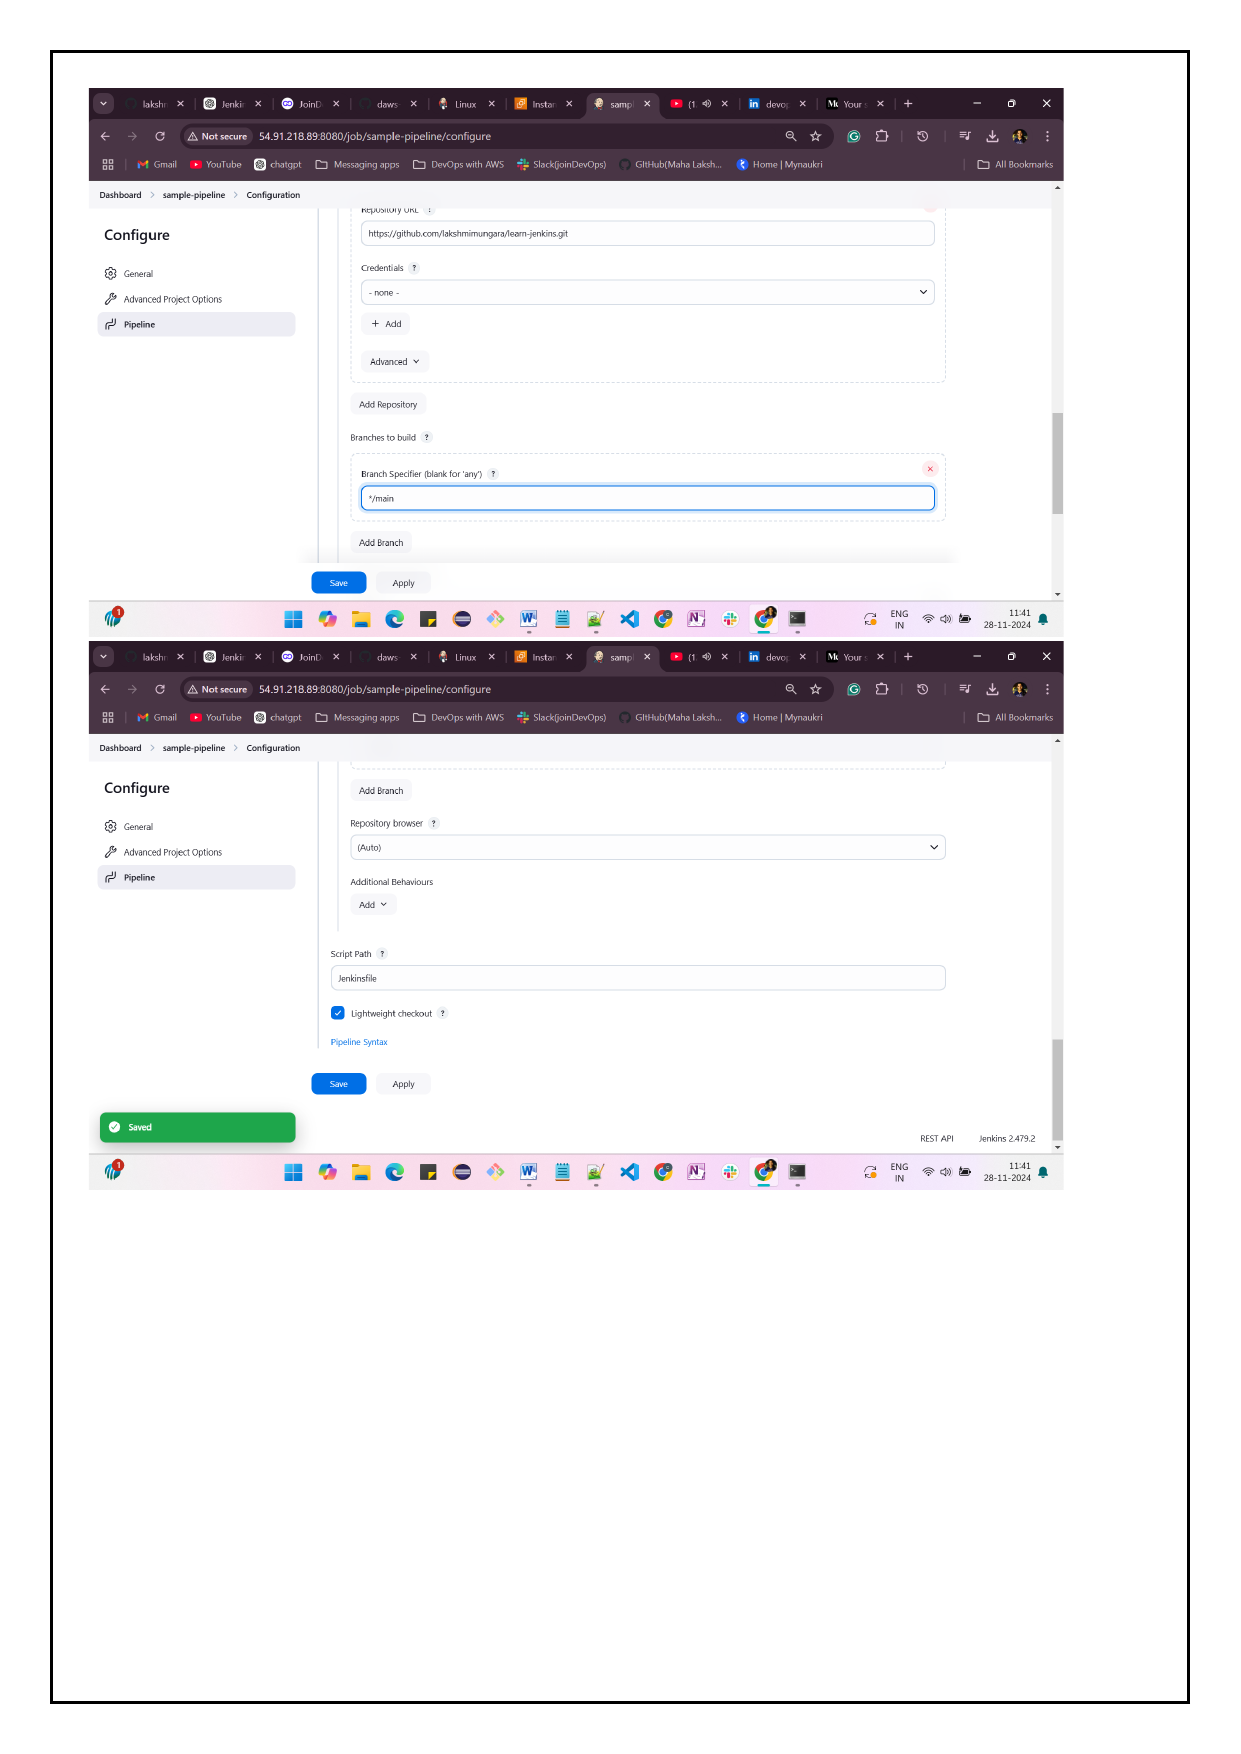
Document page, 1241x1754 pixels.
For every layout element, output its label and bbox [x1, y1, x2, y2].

picture [88, 641, 1064, 1190]
picture [88, 88, 1064, 637]
